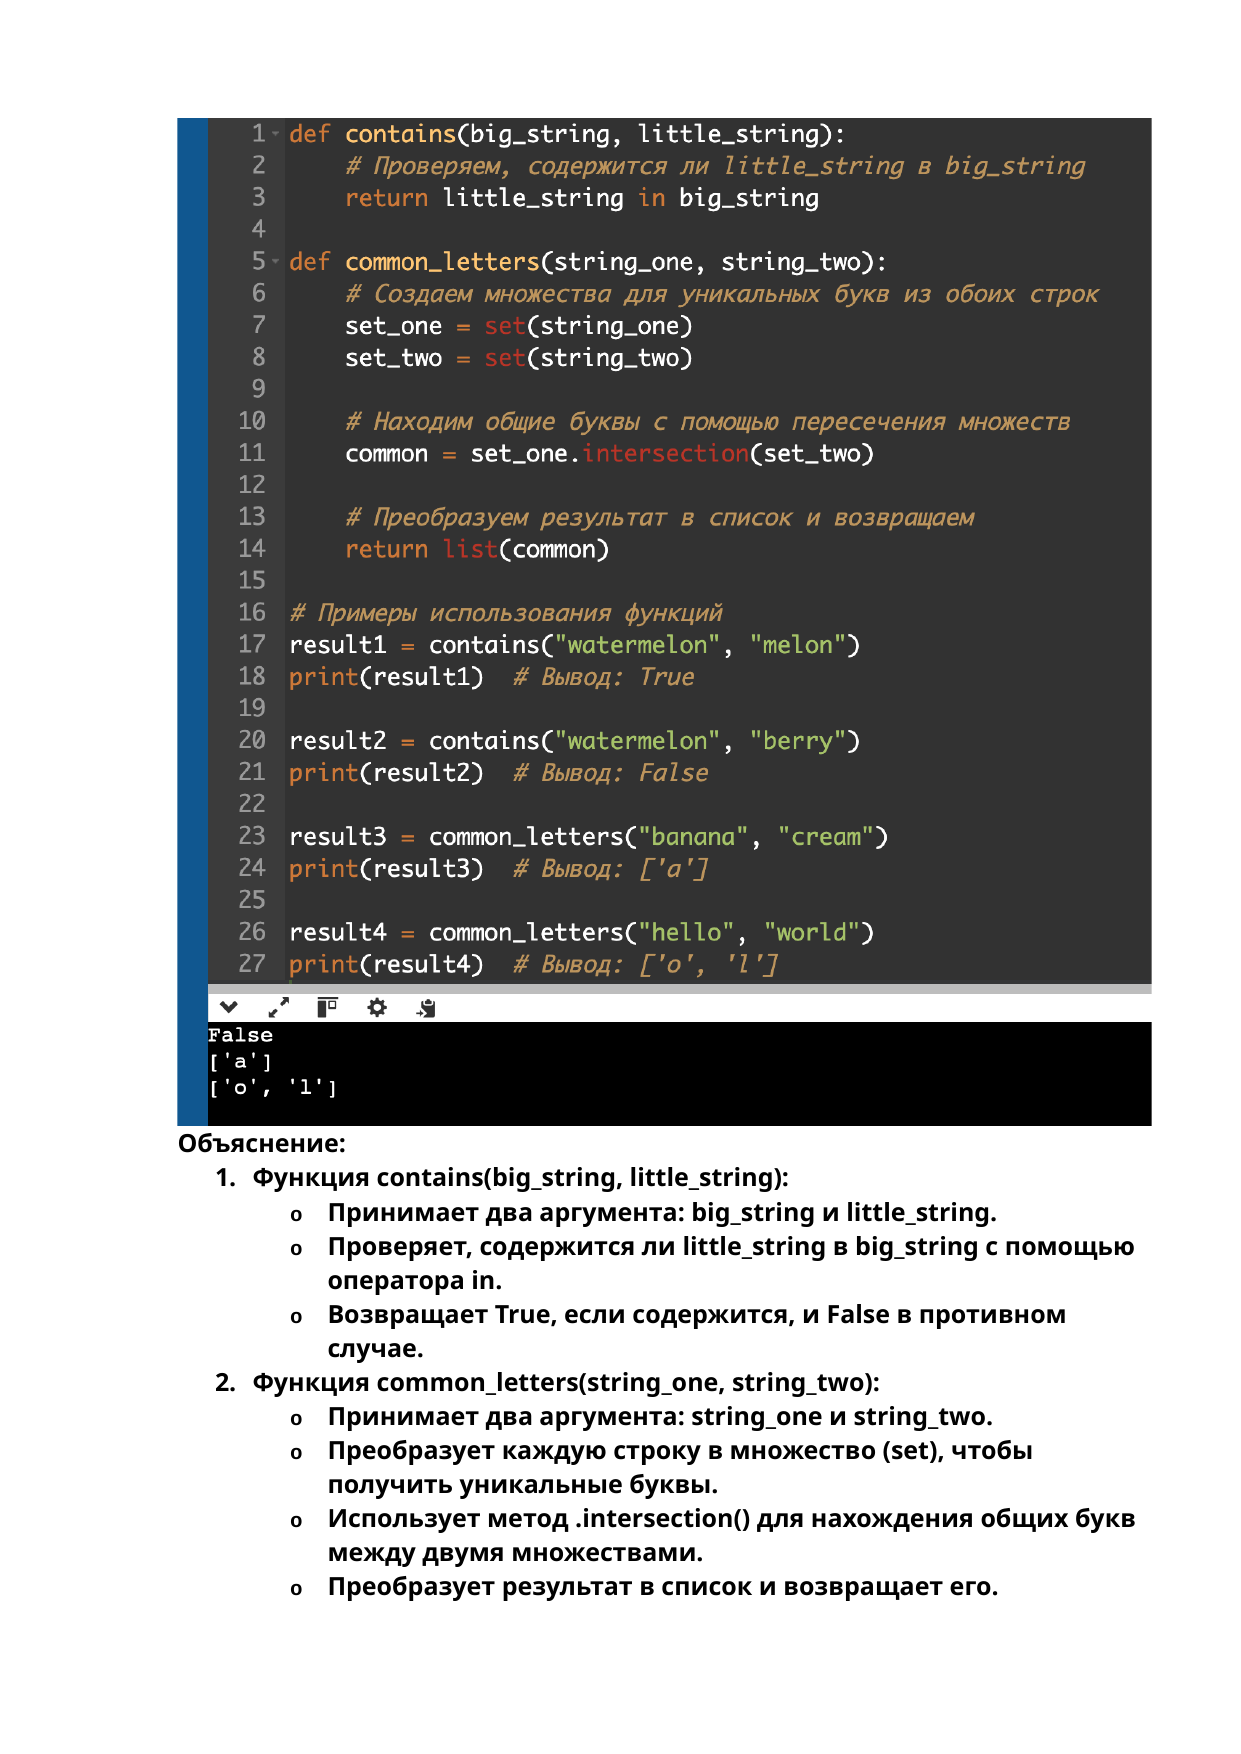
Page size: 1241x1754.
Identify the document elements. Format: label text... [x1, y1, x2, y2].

text Объяснение: [177, 1126, 1152, 1160]
list Преобразует каждую строку в множество (set), чтобы получить уникальные буквы. [290, 1433, 1152, 1501]
picture [177, 118, 1152, 1126]
list Функция common_letters(string_one, string_two): [215, 1364, 1152, 1398]
list Использует метод .intersection() для нахождения общих букв между двумя множествами. [290, 1501, 1152, 1569]
list Преобразует результат в список и возвращает его. [290, 1569, 1152, 1603]
list Возвращает True, если содержится, и False в противном случае. [290, 1296, 1152, 1364]
list Принимает два аргумента: string_one и string_two. [290, 1398, 1152, 1433]
list Принимает два аргумента: big_string и little_string. [290, 1194, 1152, 1228]
list Функция contains(big_string, little_string): [215, 1160, 1152, 1194]
list Проверяет, содержится ли little_string в big_string с помощью оператора in. [290, 1228, 1152, 1296]
